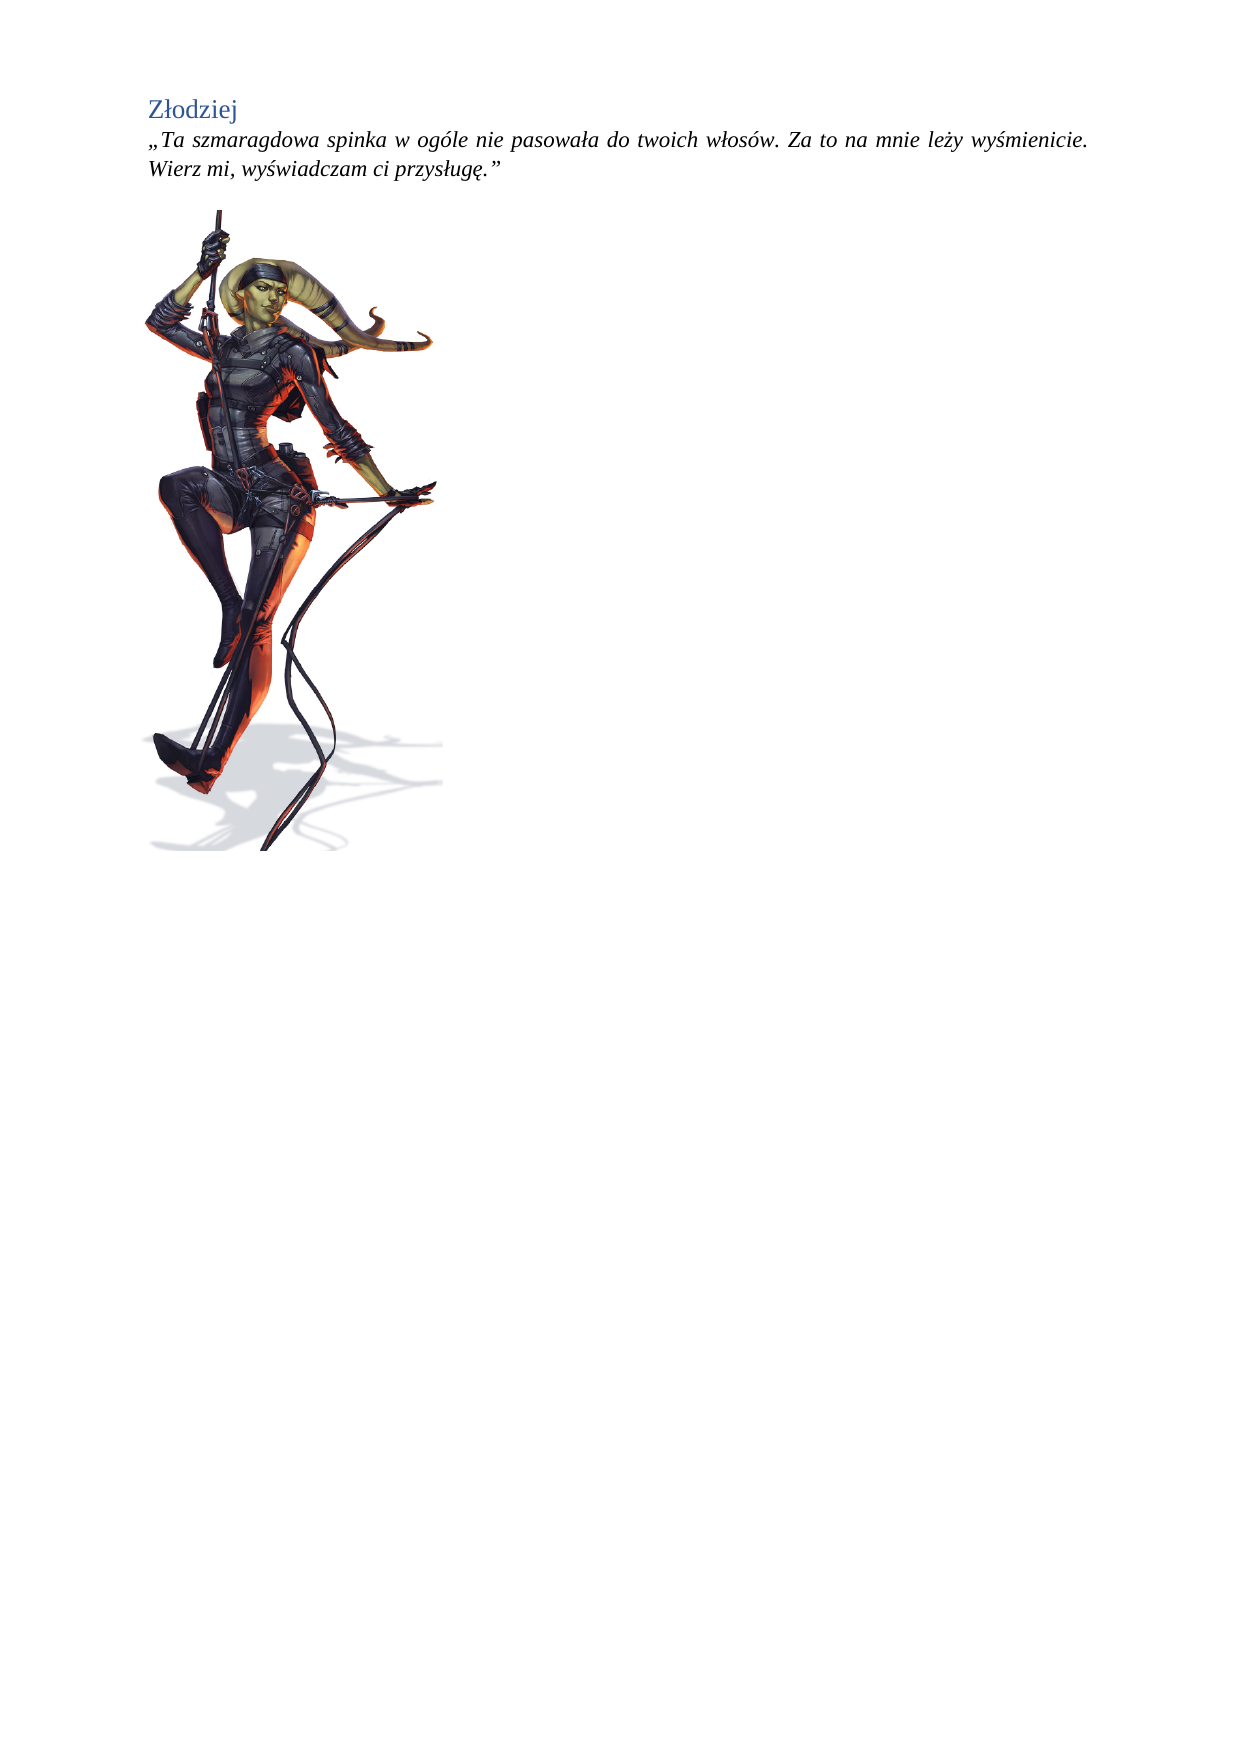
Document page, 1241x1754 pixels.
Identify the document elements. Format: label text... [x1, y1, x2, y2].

subtitle Złodziej [148, 93, 1093, 124]
picture [135, 210, 443, 851]
text „Ta szmaragdowa spinka w ogóle nie pasowała do twoich włosów. Za to na mnie leży wyśmienicie. Wierz mi, wyświadczam ci przysługę.” [148, 126, 1093, 181]
